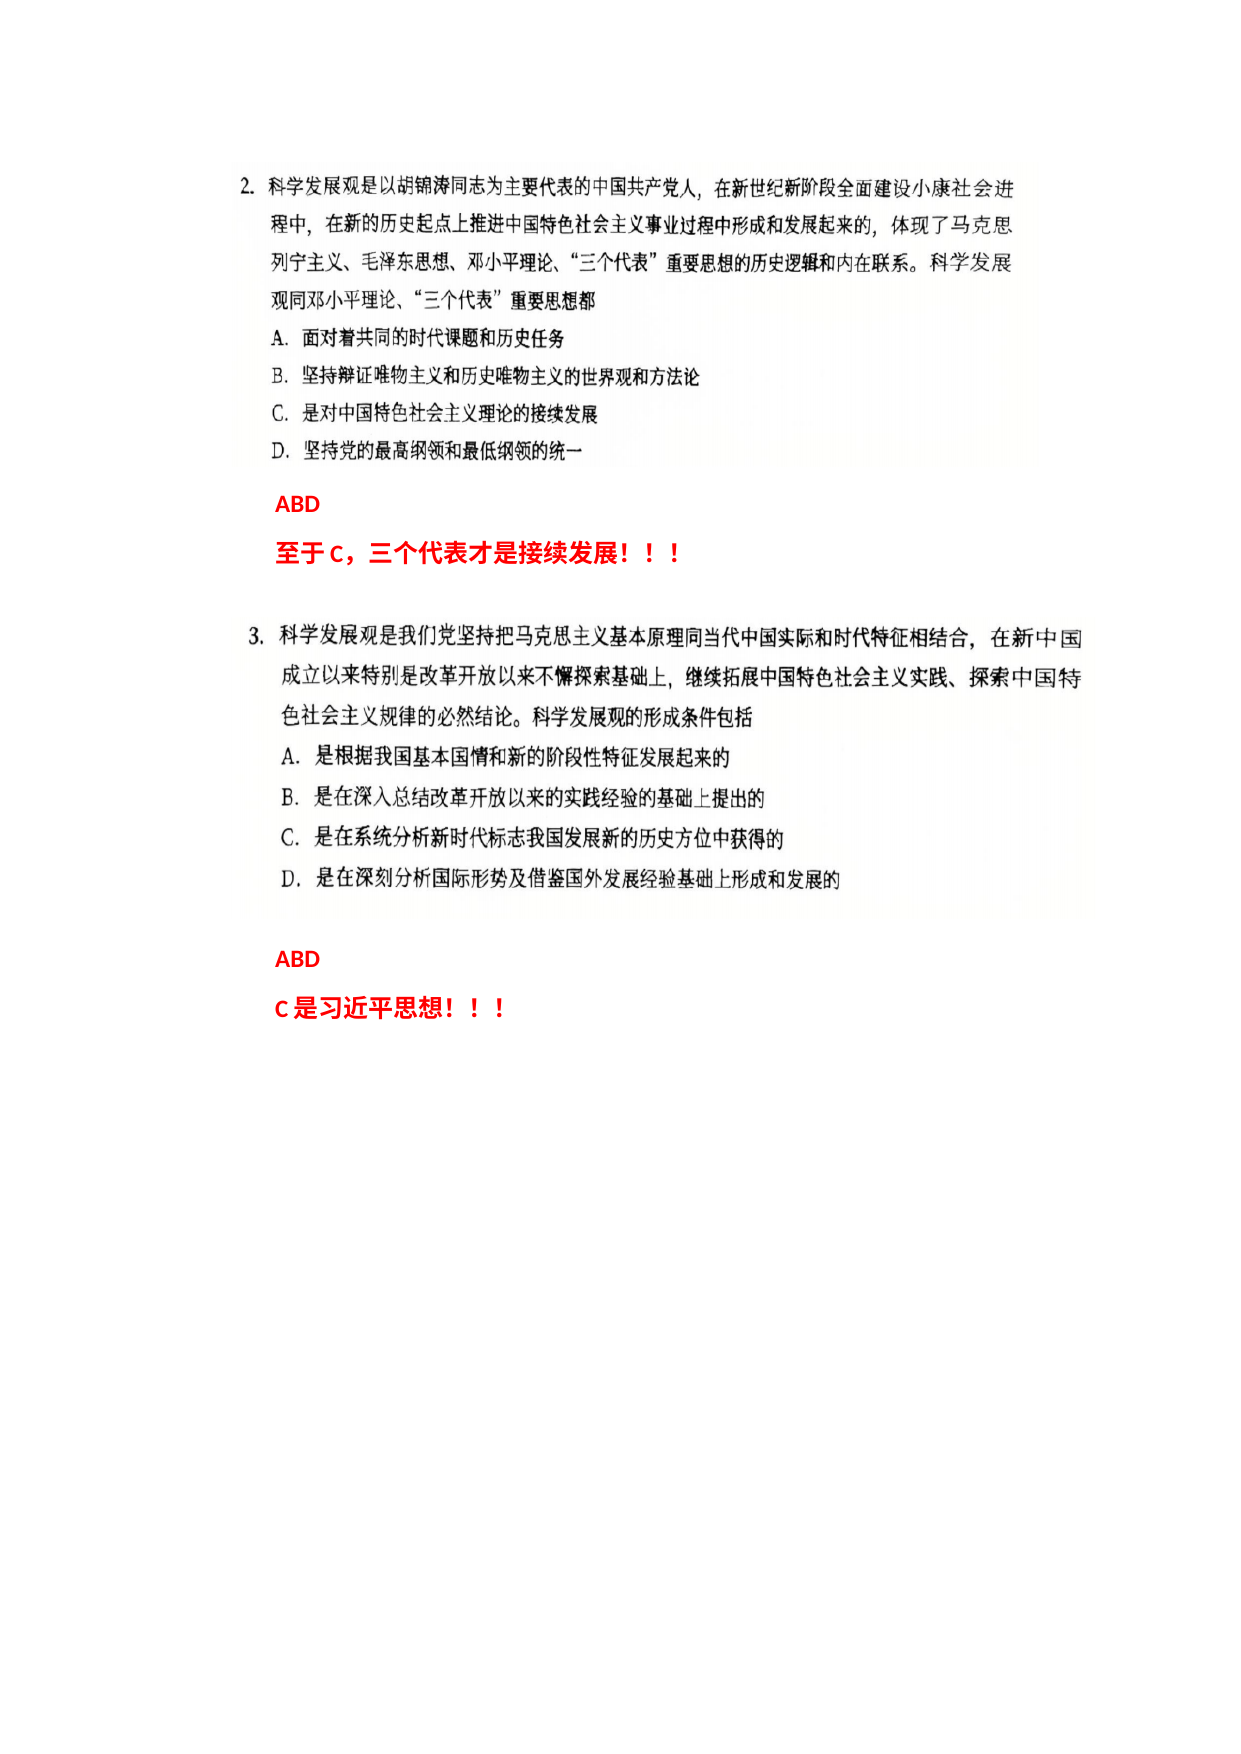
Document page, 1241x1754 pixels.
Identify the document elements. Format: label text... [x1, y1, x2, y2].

picture [231, 617, 1096, 919]
list C是习近平思想！！！ [231, 974, 1053, 1039]
list ABD [231, 487, 1053, 519]
list ABD [231, 942, 1053, 974]
list 至于C，三个代表才是接续发展！！！ [231, 519, 1053, 584]
picture [231, 162, 1039, 467]
